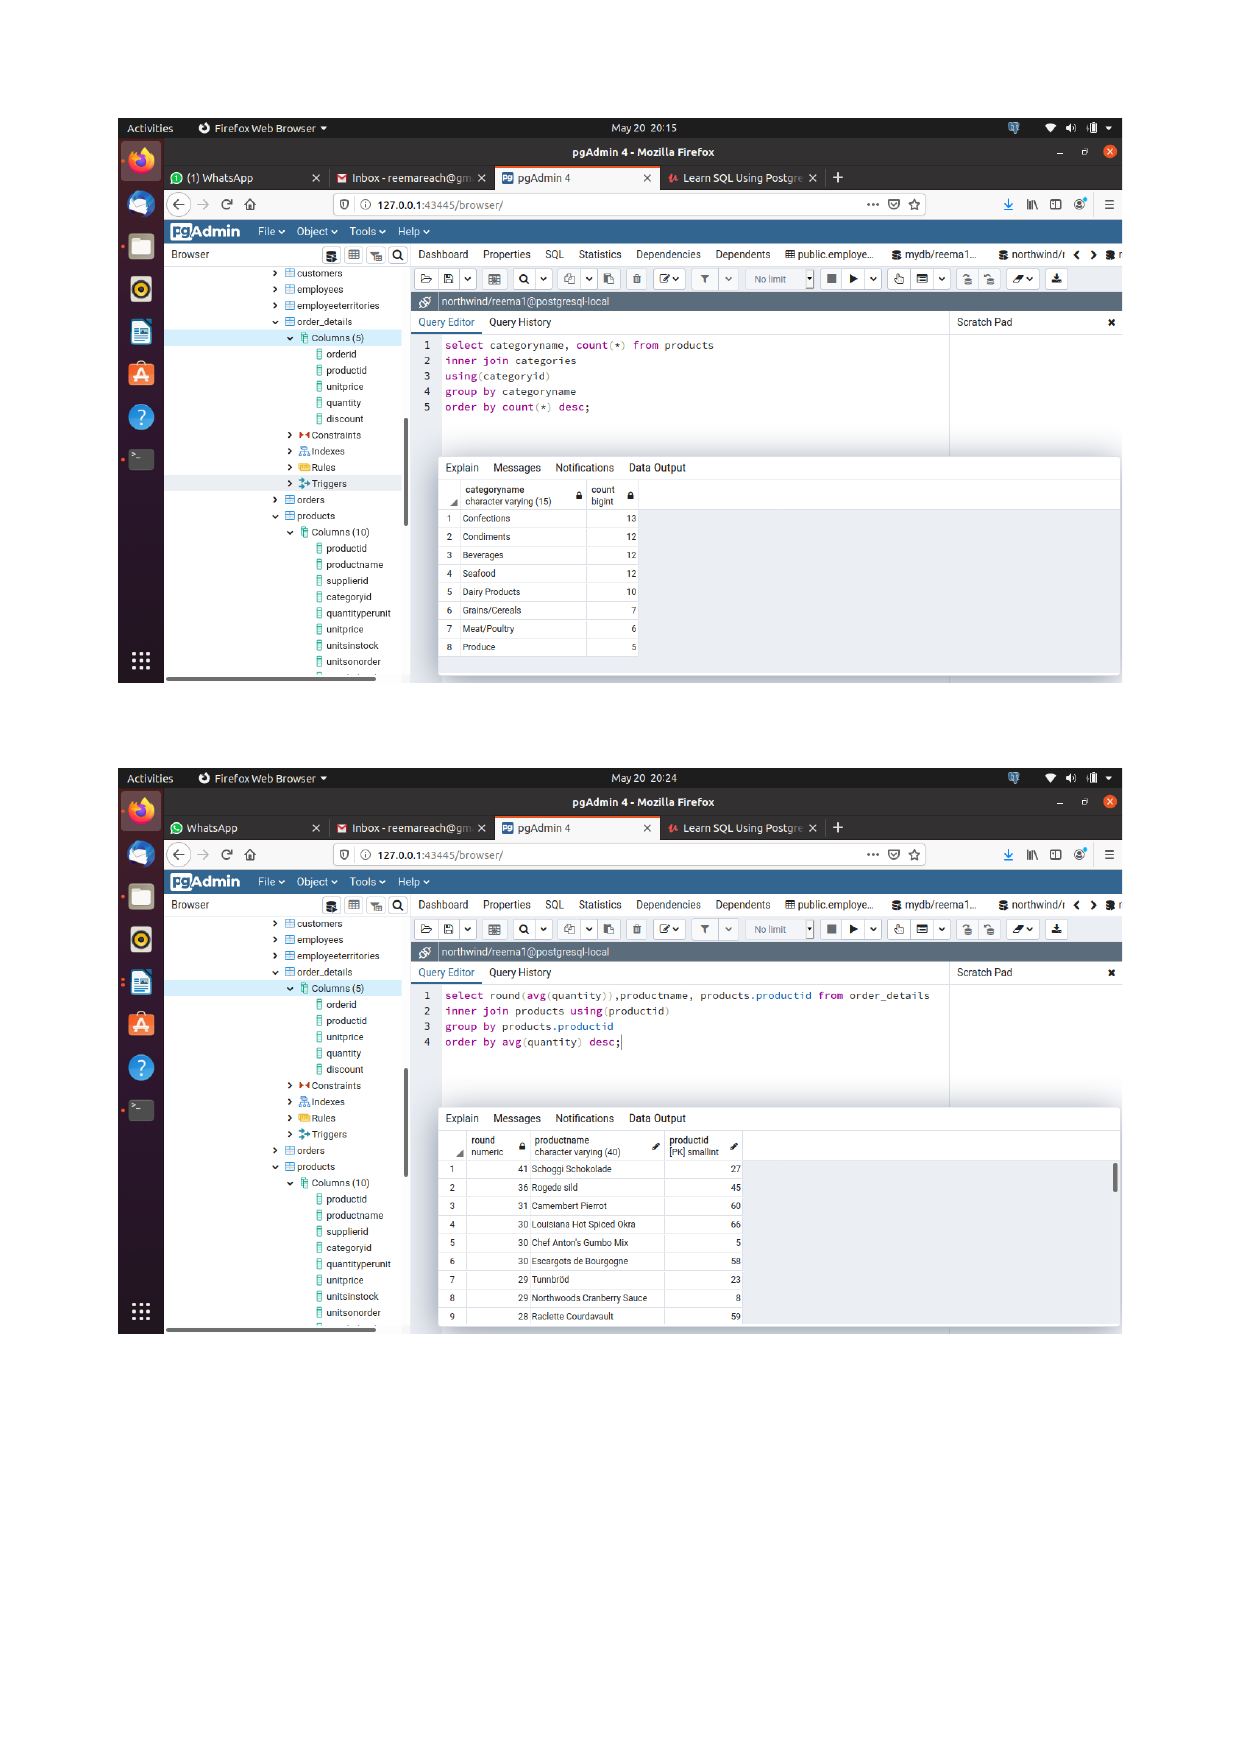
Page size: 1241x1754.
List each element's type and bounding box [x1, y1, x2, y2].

picture [118, 118, 1123, 683]
picture [118, 768, 1123, 1334]
